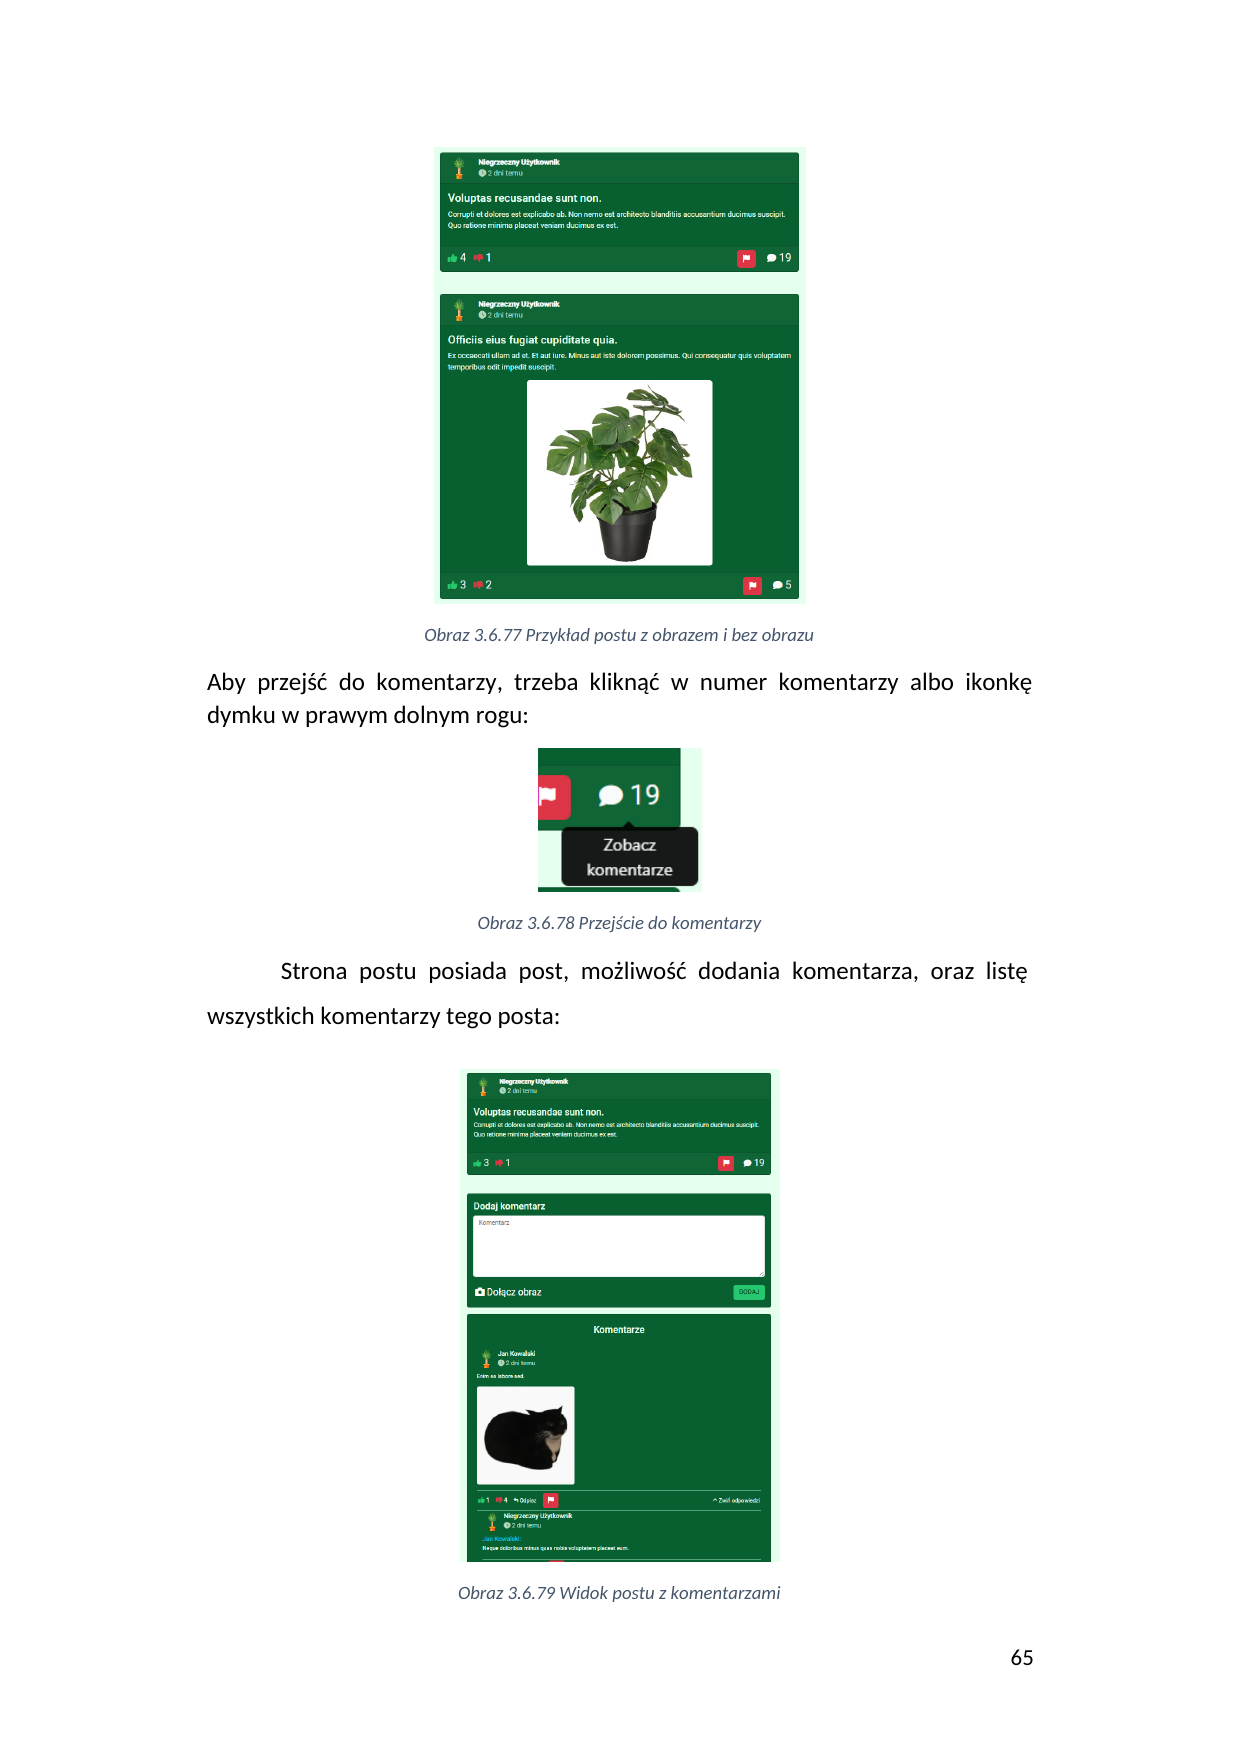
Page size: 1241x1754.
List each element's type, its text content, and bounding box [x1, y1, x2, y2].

picture [538, 748, 703, 892]
picture [460, 1069, 780, 1562]
picture [434, 147, 807, 604]
text Aby przejść do komentarzy, trzeba kliknąć w numer komentarzy albo ikonkę dymku w prawym dolnym rogu: [207, 666, 1033, 730]
text Strona postu posiada post, możliwość dodania komentarza, oraz listę wszystkich komentarzy tego posta: [207, 955, 1029, 1031]
